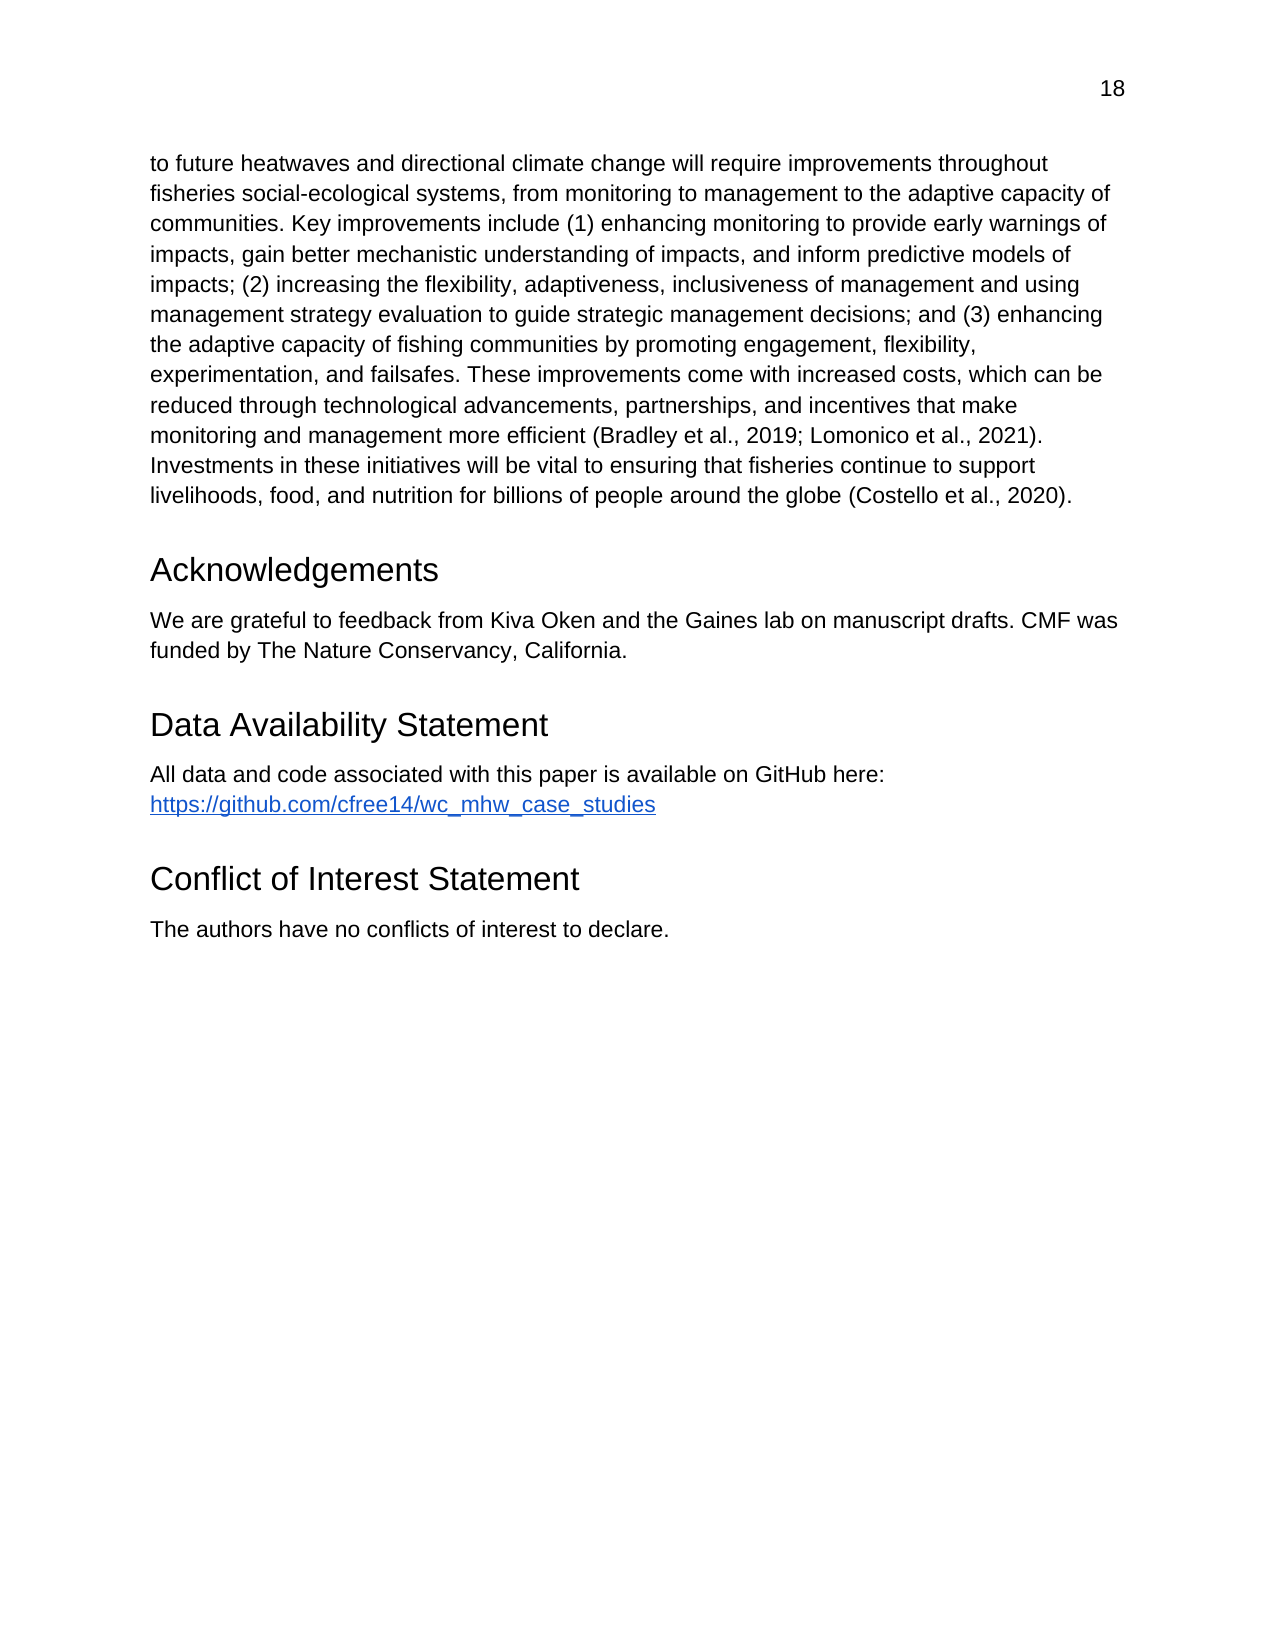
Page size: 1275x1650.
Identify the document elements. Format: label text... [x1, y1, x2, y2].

subtitle Data Availability Statement [150, 704, 1125, 743]
text The authors have no conflicts of interest to declare. [150, 916, 1125, 942]
text All data and code associated with this paper is available on GitHub here: https://github.com/cfree14/wc_mhw_case_studies [150, 761, 1125, 818]
text We are grateful to feedback from Kiva Oken and the Gaines lab on manuscript drafts. CMF was funded by The Nature Conservancy, California. [150, 607, 1125, 663]
subtitle Conflict of Interest Statement [150, 859, 1125, 898]
subtitle Acknowledgements [150, 550, 1125, 588]
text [150, 150, 1125, 509]
